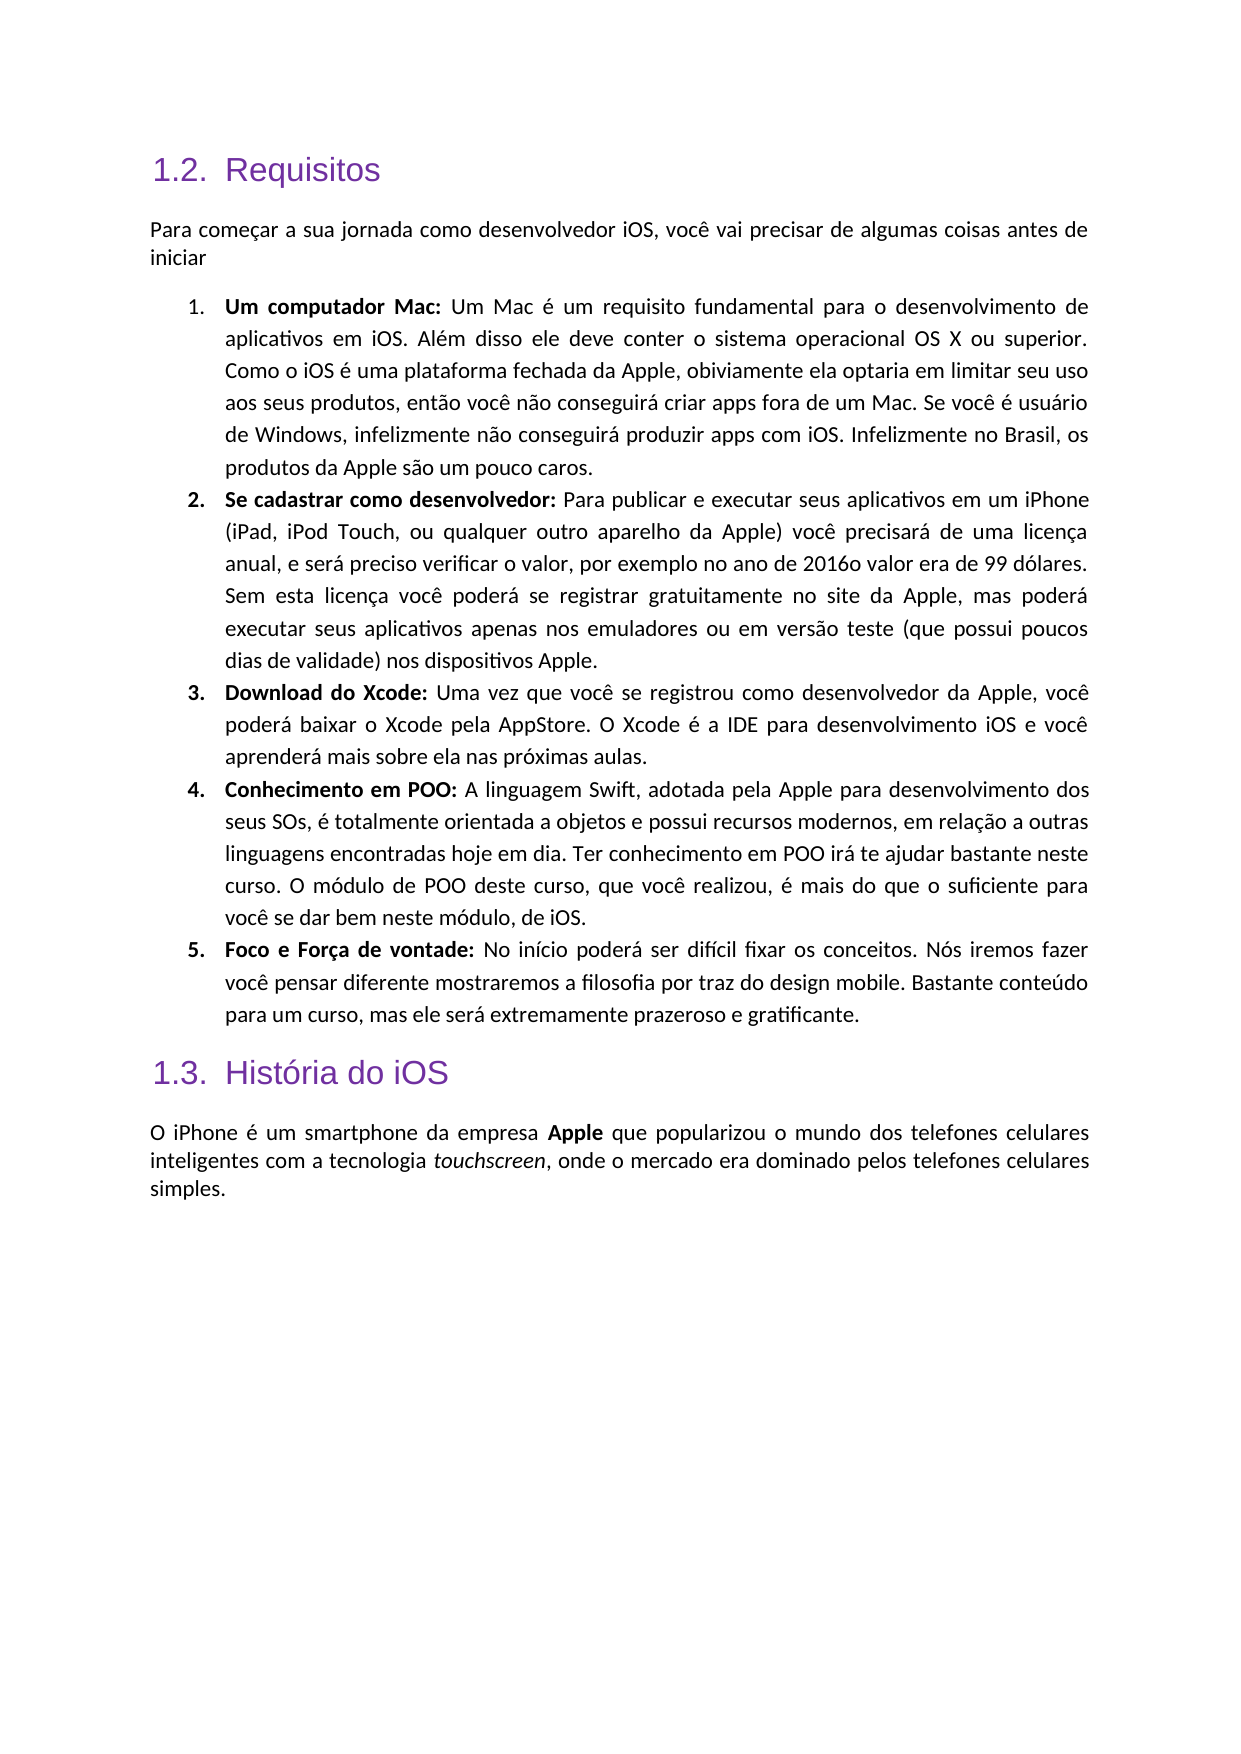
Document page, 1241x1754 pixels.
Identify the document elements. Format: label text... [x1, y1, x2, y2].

subtitle Requisitos [192, 150, 1090, 188]
list Um computador Mac: Um Mac é um requisito fundamental para o desenvolvimento de aplicativos em iOS. Além disso ele deve conter o sistema operacional OS X ou superior. Como o iOS é uma plataforma fechada da Apple, obiviamente ela optaria em limitar seu uso aos seus produtos, então você não conseguirá criar apps fora de um Mac. Se você é usuário de Windows, infelizmente não conseguirá produzir apps com iOS. Infelizmente no Brasil, os produtos da Apple são um pouco caros. [187, 292, 1090, 481]
list Download do Xcode: Uma vez que você se registrou como desenvolvedor da Apple, você poderá baixar o Xcode pela AppStore. O Xcode é a IDE para desenvolvimento iOS e você aprenderá mais sobre ela . [187, 678, 1090, 771]
list Conhecimento em OO: A linguagem Swift, adotada pela Apple para desenvolvimento dos seus SOs, é totalmente orientada a objetos e possui recursos modernos, em relação a outras linguagens encontradas hoje em dia. Ter conhecimento em POO irá te ajudar bastante neste curso. O módulo de POO deste curso é mais do que o suficiente para você se dar bem neste módulo, de iOS. [187, 775, 1090, 931]
text O iPhone é um smartphone da empresa Apple que popularizou o mundo dos telefones celulares inteligentes com a tecnologia touchscreen, onde o mercado era dominado pelos telefones celulares simples. [150, 1118, 1090, 1202]
subtitle História do iOS [192, 1053, 1090, 1091]
list Foco e Força de vontade: No início poderá ser difícil fixar os conceitos. Nós iremos fazer você pensar diferente mostraremos a filosofia por traz do design mobile. Bastante conteúdo para um curso, mas ele será extremamente prazeroso e gratificante. [187, 936, 1090, 1028]
list Se cadastrar como desenvolvedor: Para publicar e executar seus aplicativos em um iPhone (iPad, iPod Touch, ou qualquer outro aparelho da Apple) você precisará de uma licença anualo valor 99 dólaresSem esta licença você poderá se registrar gratuitamente no site da Apple, mas poderá executar seus aplicativos apenas nos emuladores ou em versão teste (que possui poucos dias de validade) nos dispositivos Apple. [187, 485, 1090, 674]
text Para começar a sua jornada como desenvolvedor iOS, você vai precisar de algumas coisas antes de iniciar [150, 215, 1090, 271]
